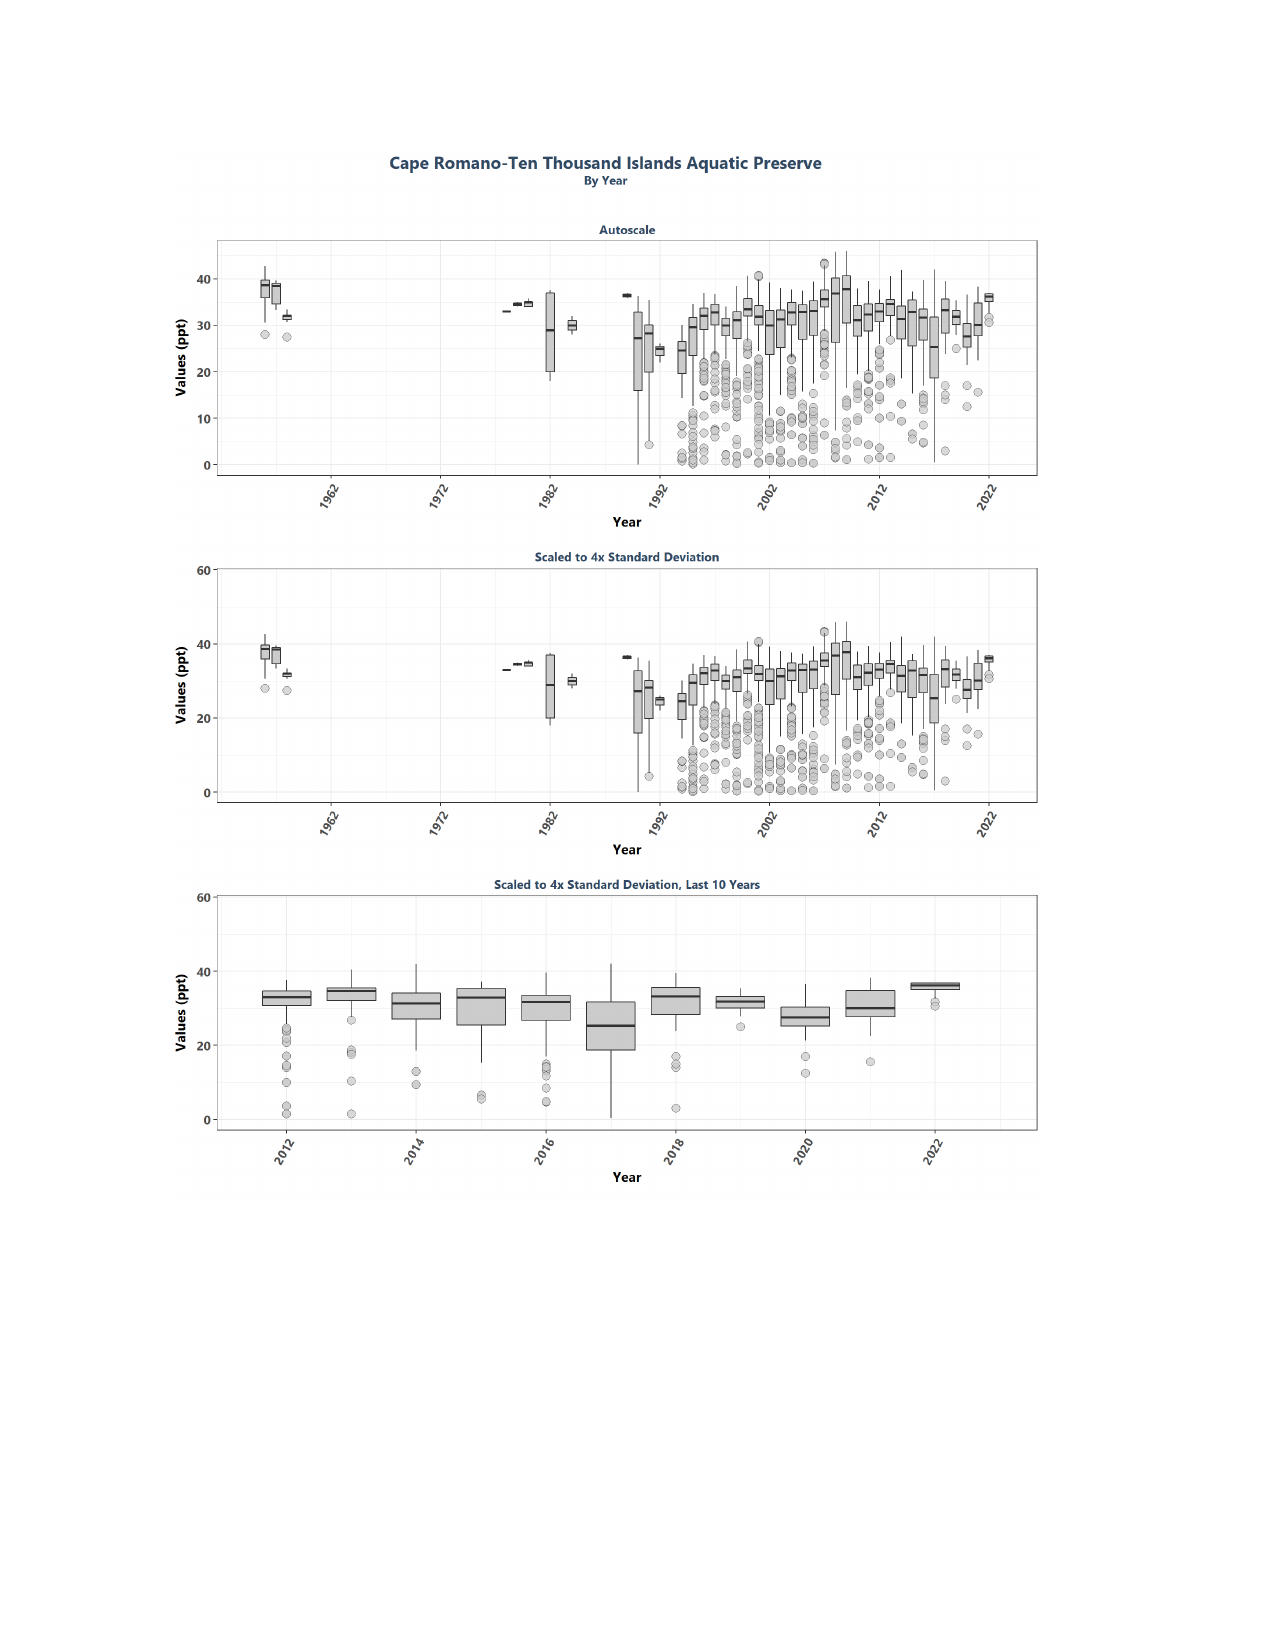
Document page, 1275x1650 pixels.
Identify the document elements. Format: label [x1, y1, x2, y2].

picture [168, 150, 1044, 1200]
